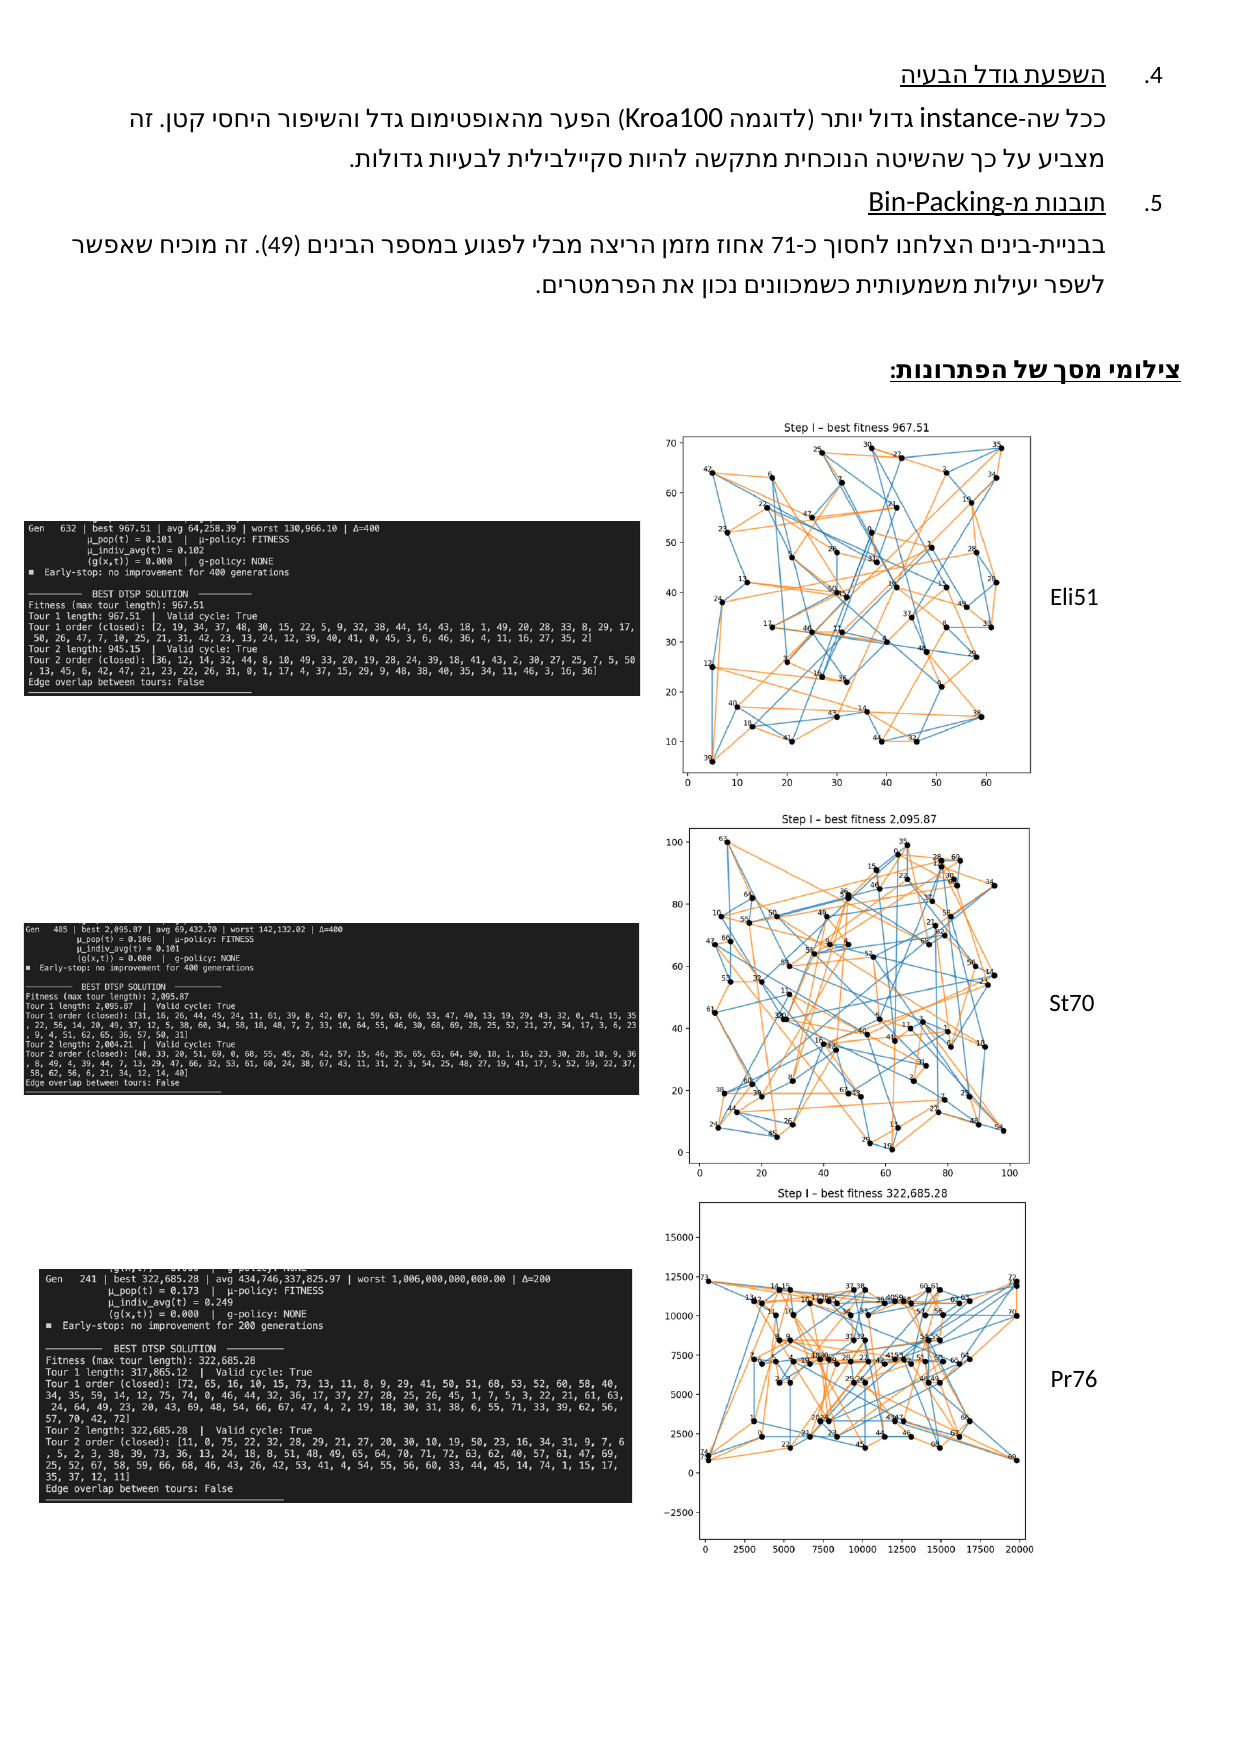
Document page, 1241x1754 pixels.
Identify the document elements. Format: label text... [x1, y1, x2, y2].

picture [660, 418, 1035, 794]
picture [39, 1269, 633, 1503]
picture [23, 923, 640, 1095]
picture [24, 521, 641, 696]
picture [660, 809, 1036, 1558]
list תובנות מ-Bin-Packing [59, 183, 1144, 218]
list השפעת גודל הבעיה [59, 59, 1144, 89]
list בבניית-בינים הצלחנו לחסוך כ-71 אחוז מזמן הריצה מבלי לפגוע במספר הבינים (49). זה מוכיח שאפשר לשפר יעילות משמעותית כשמכוונים נכון את הפרמטרים. [59, 229, 1106, 299]
list ככל שה-instance גדול יותר (לדוגמה Kroa100) הפער מהאופטימום גדל והשיפור היחסי קטן. זה מצביע על כך שהשיטה הנוכחית מתקשה להיות סקיילבילית לבעיות גדולות. [59, 99, 1106, 174]
text צילומי מסך של הפתרונות: [59, 354, 1181, 385]
